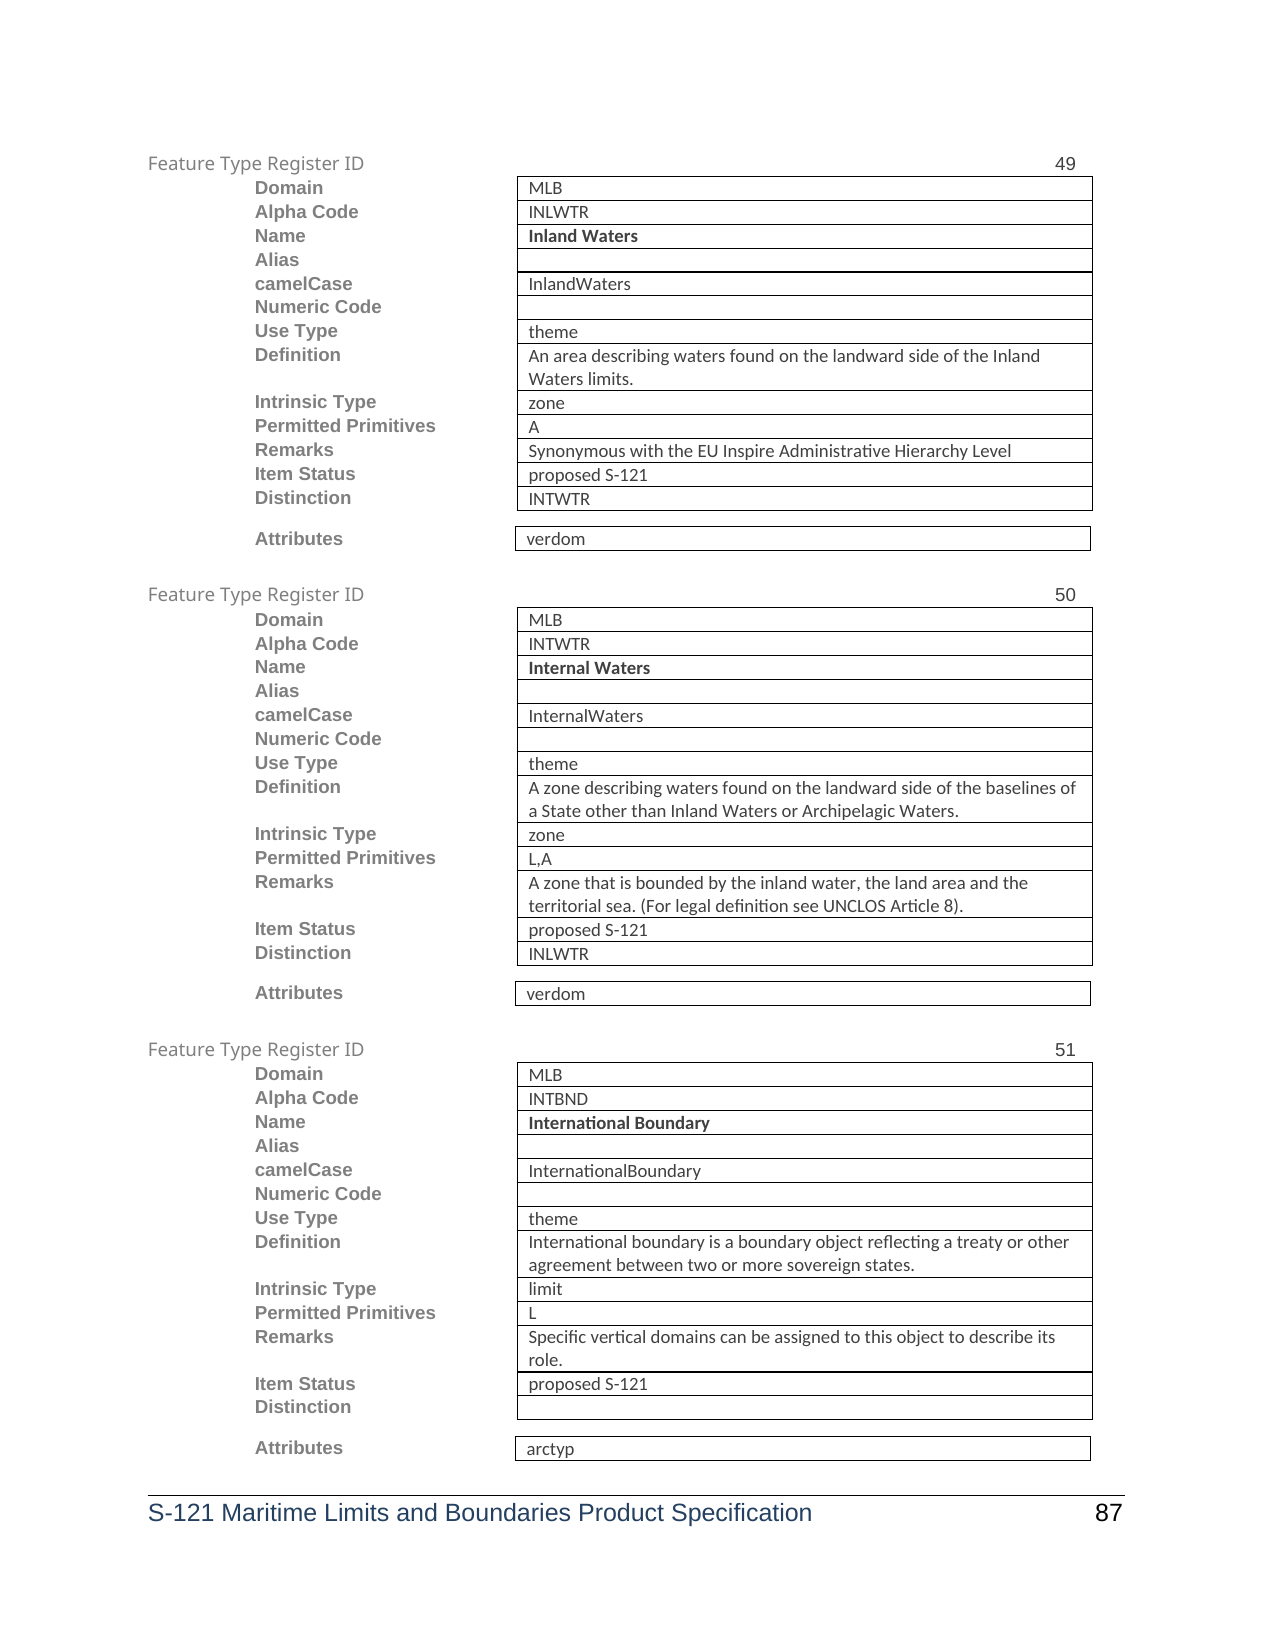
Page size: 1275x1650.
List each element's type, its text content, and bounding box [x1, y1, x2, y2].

table_cell Definition [243, 1230, 517, 1277]
table_cell zone [518, 391, 1092, 414]
table_cell Distinction [243, 941, 517, 964]
table_cell Alias [243, 679, 517, 703]
table_cell camelCase [243, 1158, 517, 1182]
table_cell InternationalBoundary [518, 1159, 1092, 1182]
table_header Attributes [243, 1436, 515, 1459]
table_cell Numeric Code [243, 1182, 517, 1206]
table_cell zone [518, 823, 1092, 846]
table_header MLB [518, 608, 1092, 631]
table_cell Distinction [243, 1395, 517, 1419]
table_header Domain [243, 176, 517, 199]
table_cell Alpha Code [243, 1086, 517, 1110]
table_cell Inland Waters [518, 225, 1092, 247]
table_cell Numeric Code [243, 727, 517, 751]
table_cell Use Type [243, 751, 517, 775]
table_cell Intrinsic Type [243, 822, 517, 846]
table_cell INTBND [518, 1087, 1092, 1110]
table_cell Intrinsic Type [243, 390, 517, 414]
table_cell Item Status [243, 1371, 517, 1395]
text Feature Type Register ID 49 [148, 150, 1125, 176]
table_cell theme [518, 320, 1092, 343]
table_header Attributes [243, 981, 515, 1005]
table_cell A zone that is bounded by the inland water, the land area and the territorial sea. (For legal definition see UNCLOS Article 8). [518, 871, 1092, 917]
table_cell Specific vertical domains can be assigned to this object to describe its role. [518, 1326, 1092, 1371]
table_cell L,A [518, 847, 1092, 870]
table_cell Intrinsic Type [243, 1277, 517, 1301]
table_cell L [518, 1302, 1092, 1324]
table_header arctyp [516, 1437, 1090, 1459]
table_header verdom [516, 527, 1090, 550]
table_header Attributes [243, 526, 515, 550]
table_cell camelCase [243, 271, 517, 295]
table_cell proposed S-121 [518, 918, 1092, 941]
table_cell International boundary is a boundary object reflecting a treaty or other agreement between two or more sovereign states. [518, 1231, 1092, 1277]
table_cell A [518, 415, 1092, 438]
table_cell INTWTR [518, 487, 1092, 510]
table_cell Distinction [243, 486, 517, 510]
table_cell Alpha Code [243, 200, 517, 223]
table_cell Use Type [243, 1206, 517, 1230]
table_cell [518, 296, 1092, 319]
table_cell International Boundary [518, 1111, 1092, 1134]
table_cell A zone describing waters found on the landward side of the baselines of a State other than Inland Waters or Archipelagic Waters. [518, 776, 1092, 822]
table_cell Definition [243, 343, 517, 390]
table_cell Synonymous with the EU Inspire Administrative Hierarchy Level [518, 439, 1092, 462]
table_cell Internal Waters [518, 656, 1092, 679]
table_header Domain [243, 1062, 517, 1086]
table_cell camelCase [243, 703, 517, 727]
table_cell [518, 728, 1092, 751]
table_cell Permitted Primitives [243, 1301, 517, 1324]
table_cell [518, 680, 1092, 703]
table_header MLB [518, 177, 1092, 199]
table_cell INLWTR [518, 201, 1092, 223]
table_cell [518, 1135, 1092, 1158]
table_cell proposed S-121 [518, 463, 1092, 486]
table_cell Item Status [243, 462, 517, 486]
table_cell Use Type [243, 319, 517, 343]
table_cell Permitted Primitives [243, 846, 517, 870]
table_cell INTWTR [518, 632, 1092, 655]
table_header verdom [516, 982, 1090, 1005]
table_cell Alias [243, 248, 517, 271]
text Feature Type Register ID 51 [148, 1036, 1125, 1062]
table_cell Name [243, 224, 517, 247]
table_cell Name [243, 1110, 517, 1134]
table_header Domain [243, 607, 517, 631]
table_cell [518, 1183, 1092, 1206]
table_cell InlandWaters [518, 273, 1092, 295]
table_cell Alias [243, 1134, 517, 1158]
text Feature Type Register ID 50 [148, 582, 1125, 607]
table_cell An area describing waters found on the landward side of the Inland Waters limits. [518, 344, 1092, 390]
table_cell [518, 249, 1092, 271]
table_cell theme [518, 752, 1092, 775]
table_cell InternalWaters [518, 704, 1092, 727]
table_cell INLWTR [518, 942, 1092, 964]
table_cell Remarks [243, 1325, 517, 1371]
table_cell Name [243, 655, 517, 679]
table_cell Item Status [243, 917, 517, 941]
table_cell proposed S-121 [518, 1373, 1092, 1395]
table_cell Alpha Code [243, 631, 517, 655]
table_cell theme [518, 1207, 1092, 1230]
table_cell Remarks [243, 438, 517, 462]
table_cell [518, 1396, 1092, 1419]
table_cell limit [518, 1278, 1092, 1301]
table_cell Remarks [243, 870, 517, 917]
table_cell Numeric Code [243, 295, 517, 319]
table_header MLB [518, 1063, 1092, 1086]
table_cell Permitted Primitives [243, 414, 517, 438]
table_cell Definition [243, 775, 517, 822]
